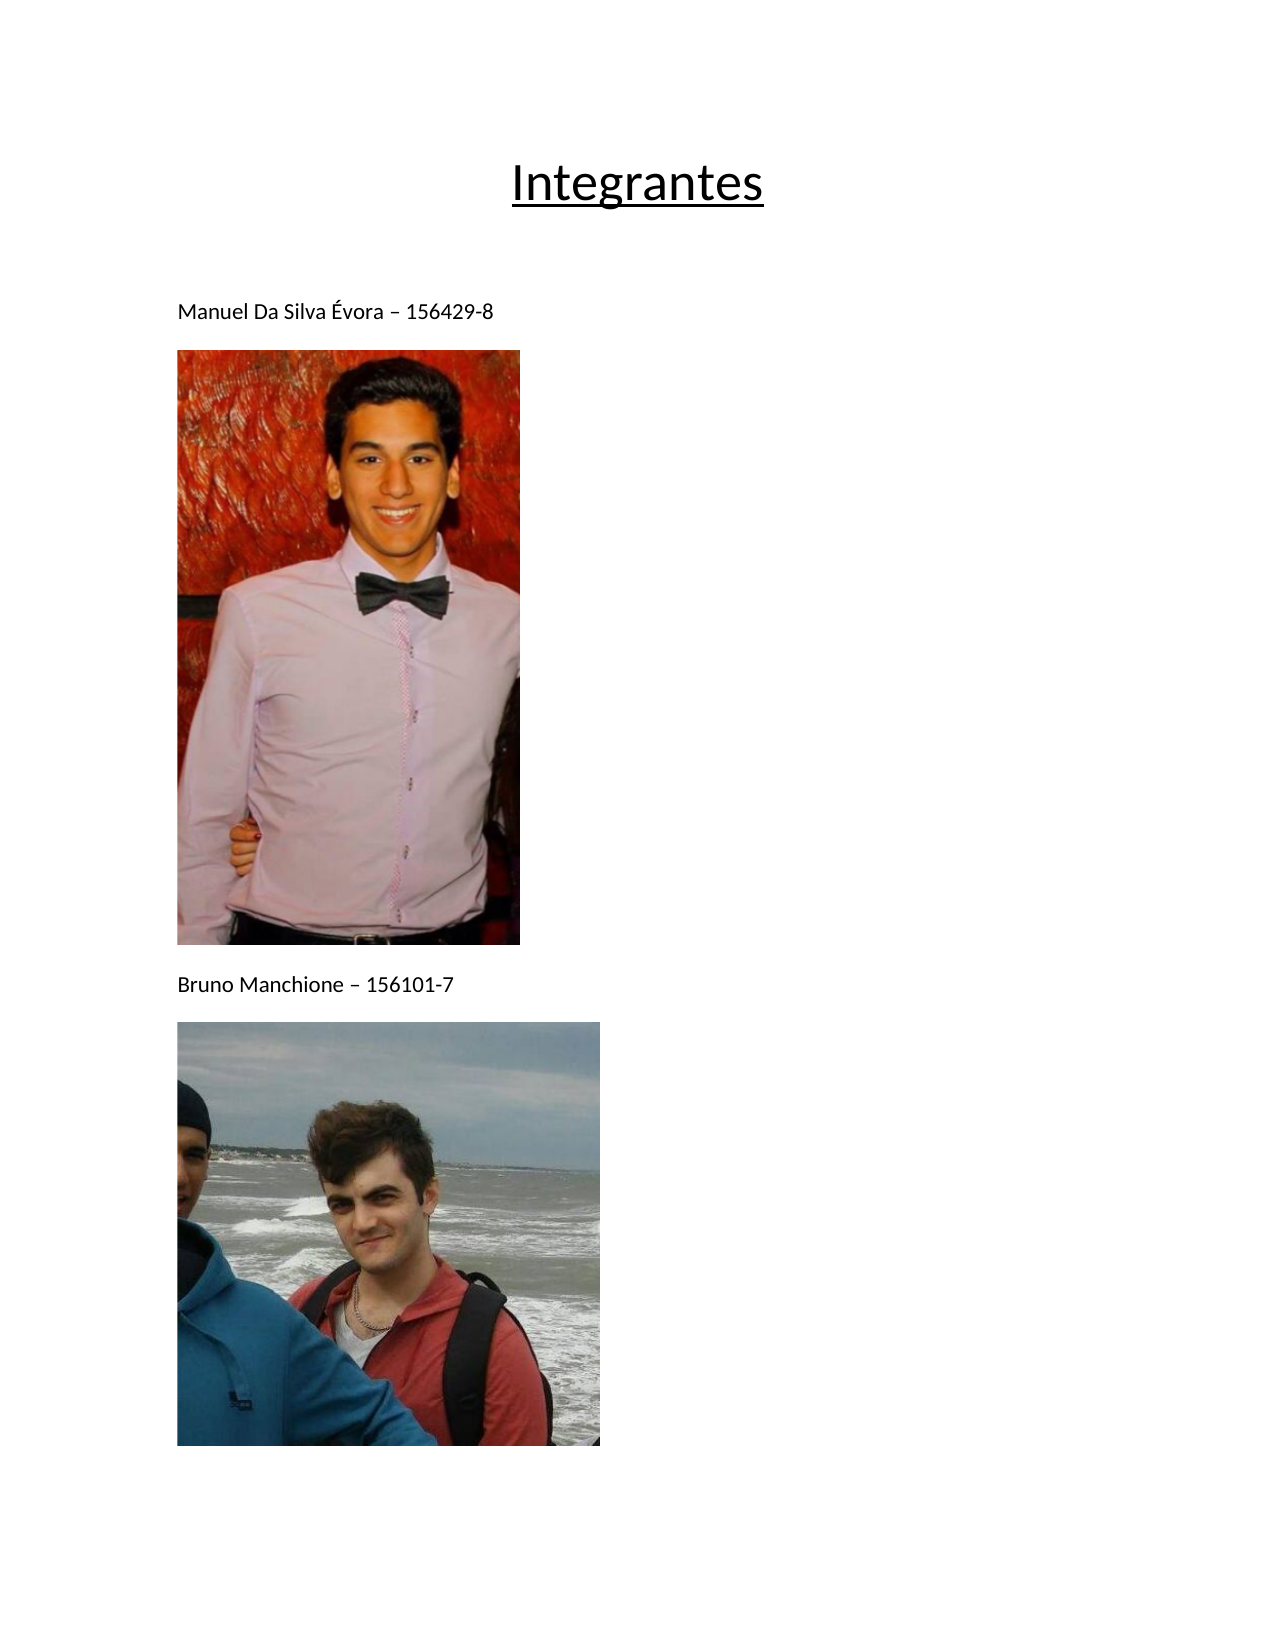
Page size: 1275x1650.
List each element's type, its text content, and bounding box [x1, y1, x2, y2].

text Bruno Manchione – 156101-7 [177, 970, 1098, 998]
text Manuel Da Silva Évora – 156429-8 [177, 297, 1098, 326]
picture [177, 350, 520, 945]
text Integrantes [177, 148, 1098, 214]
picture [177, 1022, 600, 1446]
